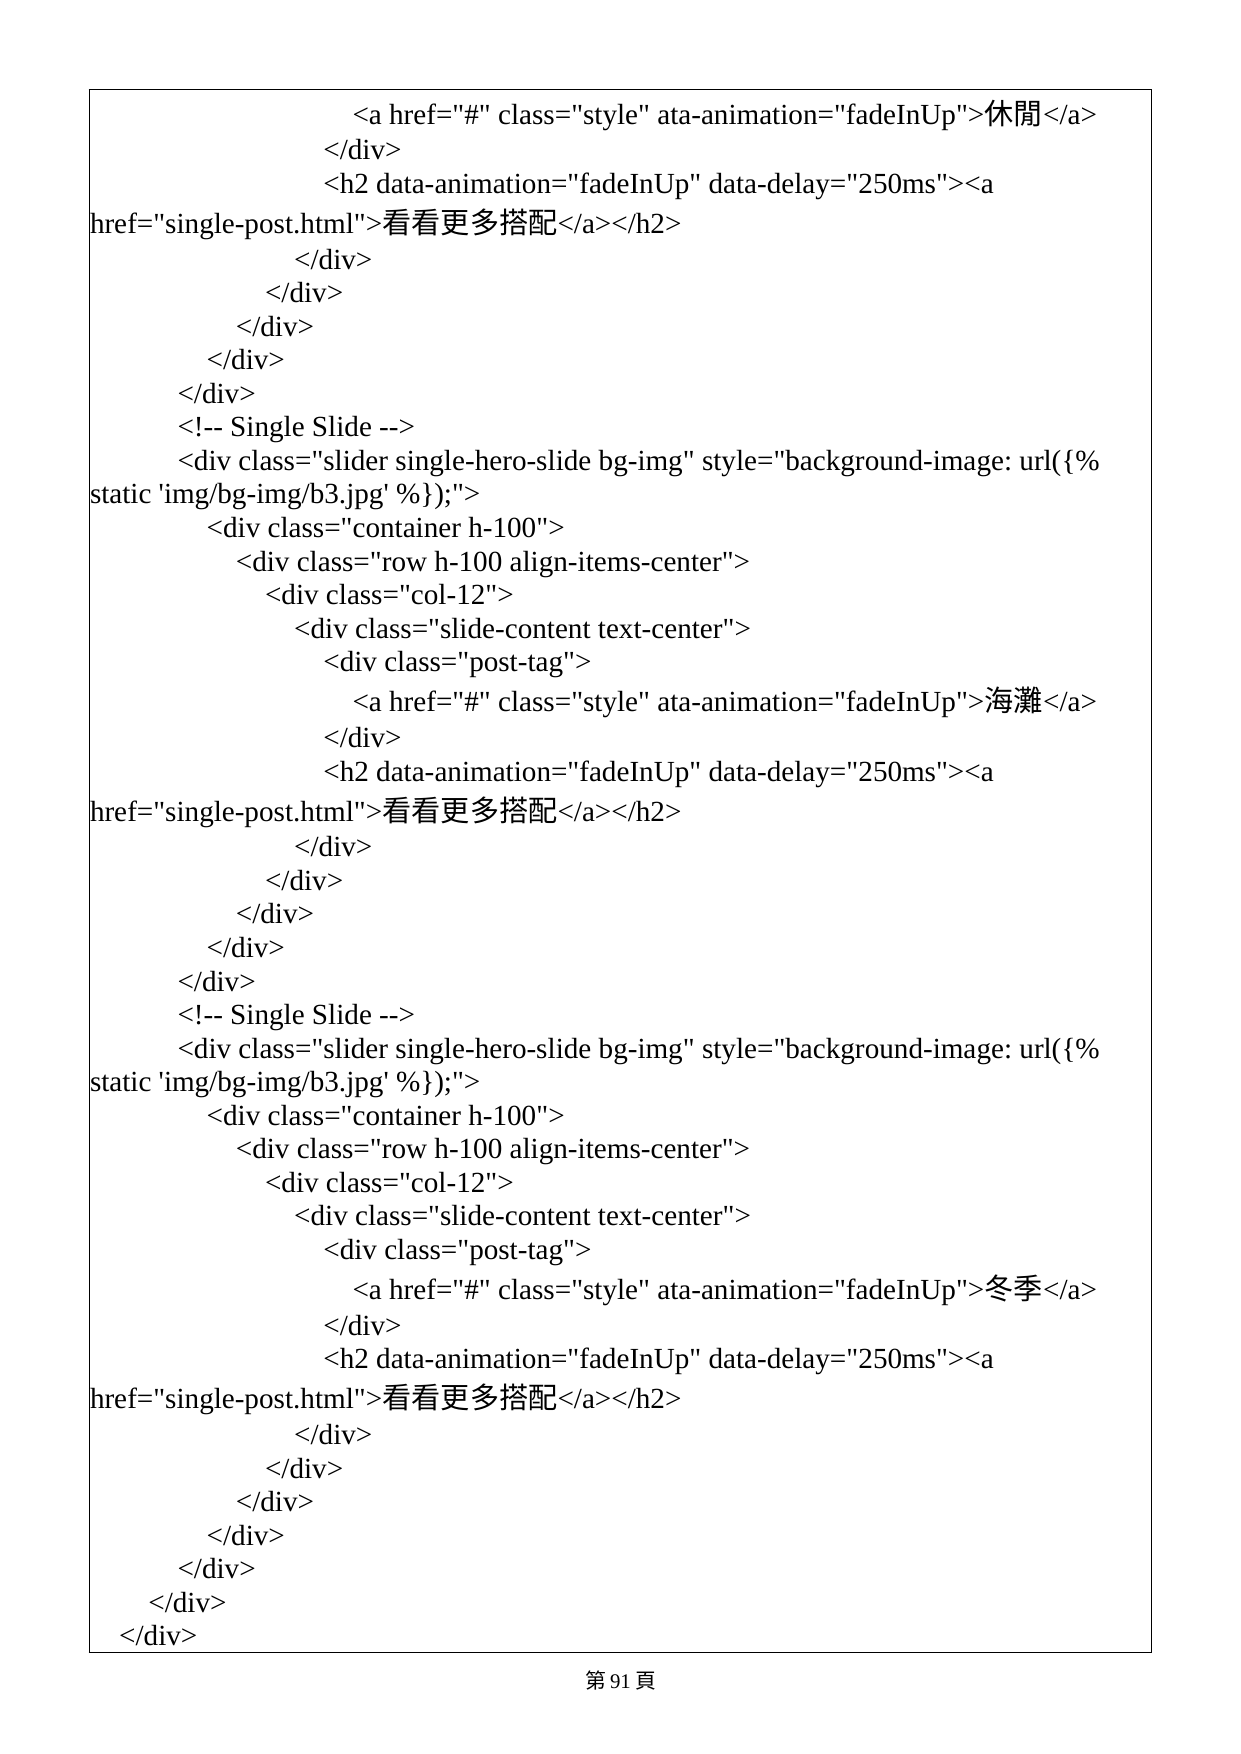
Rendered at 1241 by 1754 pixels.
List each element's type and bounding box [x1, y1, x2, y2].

table_cell [90, 90, 1151, 1652]
